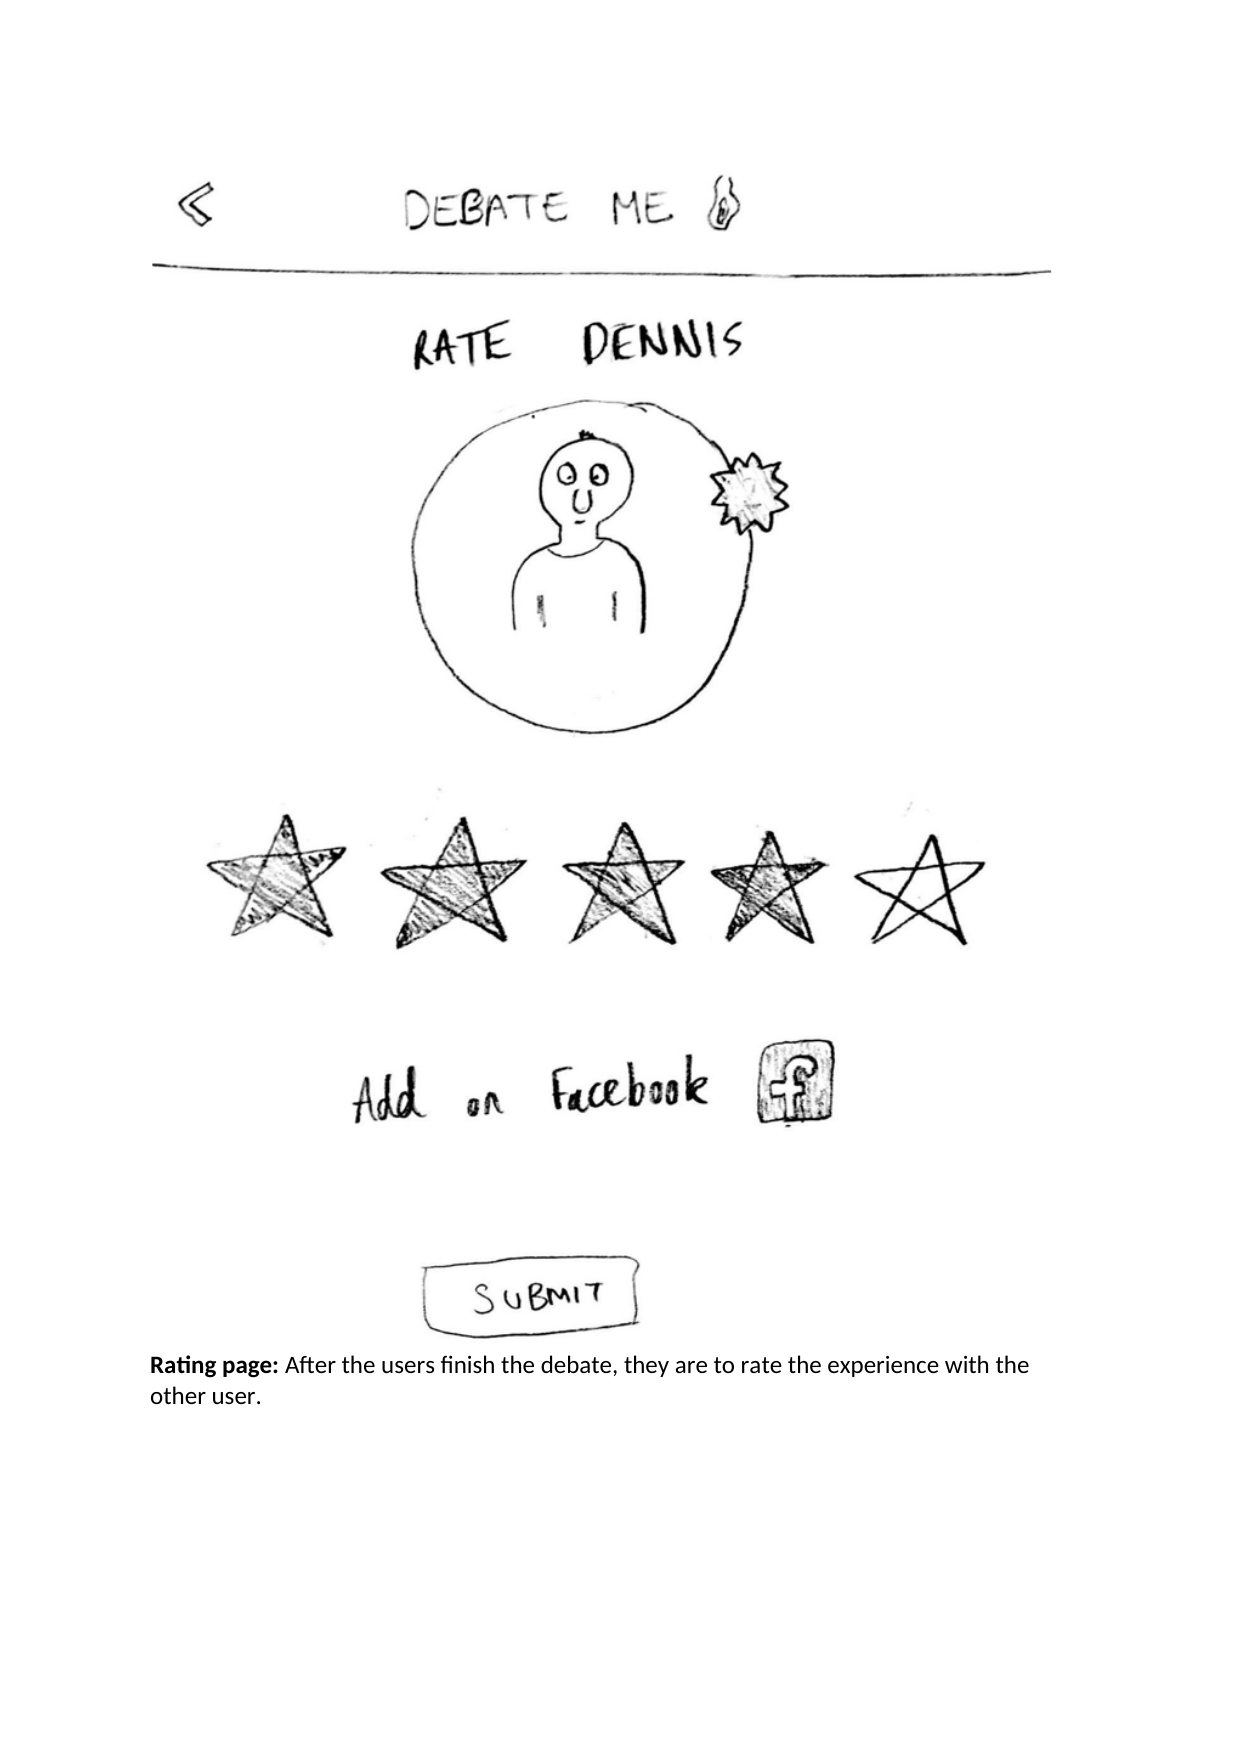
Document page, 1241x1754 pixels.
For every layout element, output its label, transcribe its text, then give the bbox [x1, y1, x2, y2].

picture [150, 150, 1090, 1350]
text Rating page: After the users finish the debate, they are to rate the experience with the other user. [150, 1350, 1090, 1410]
